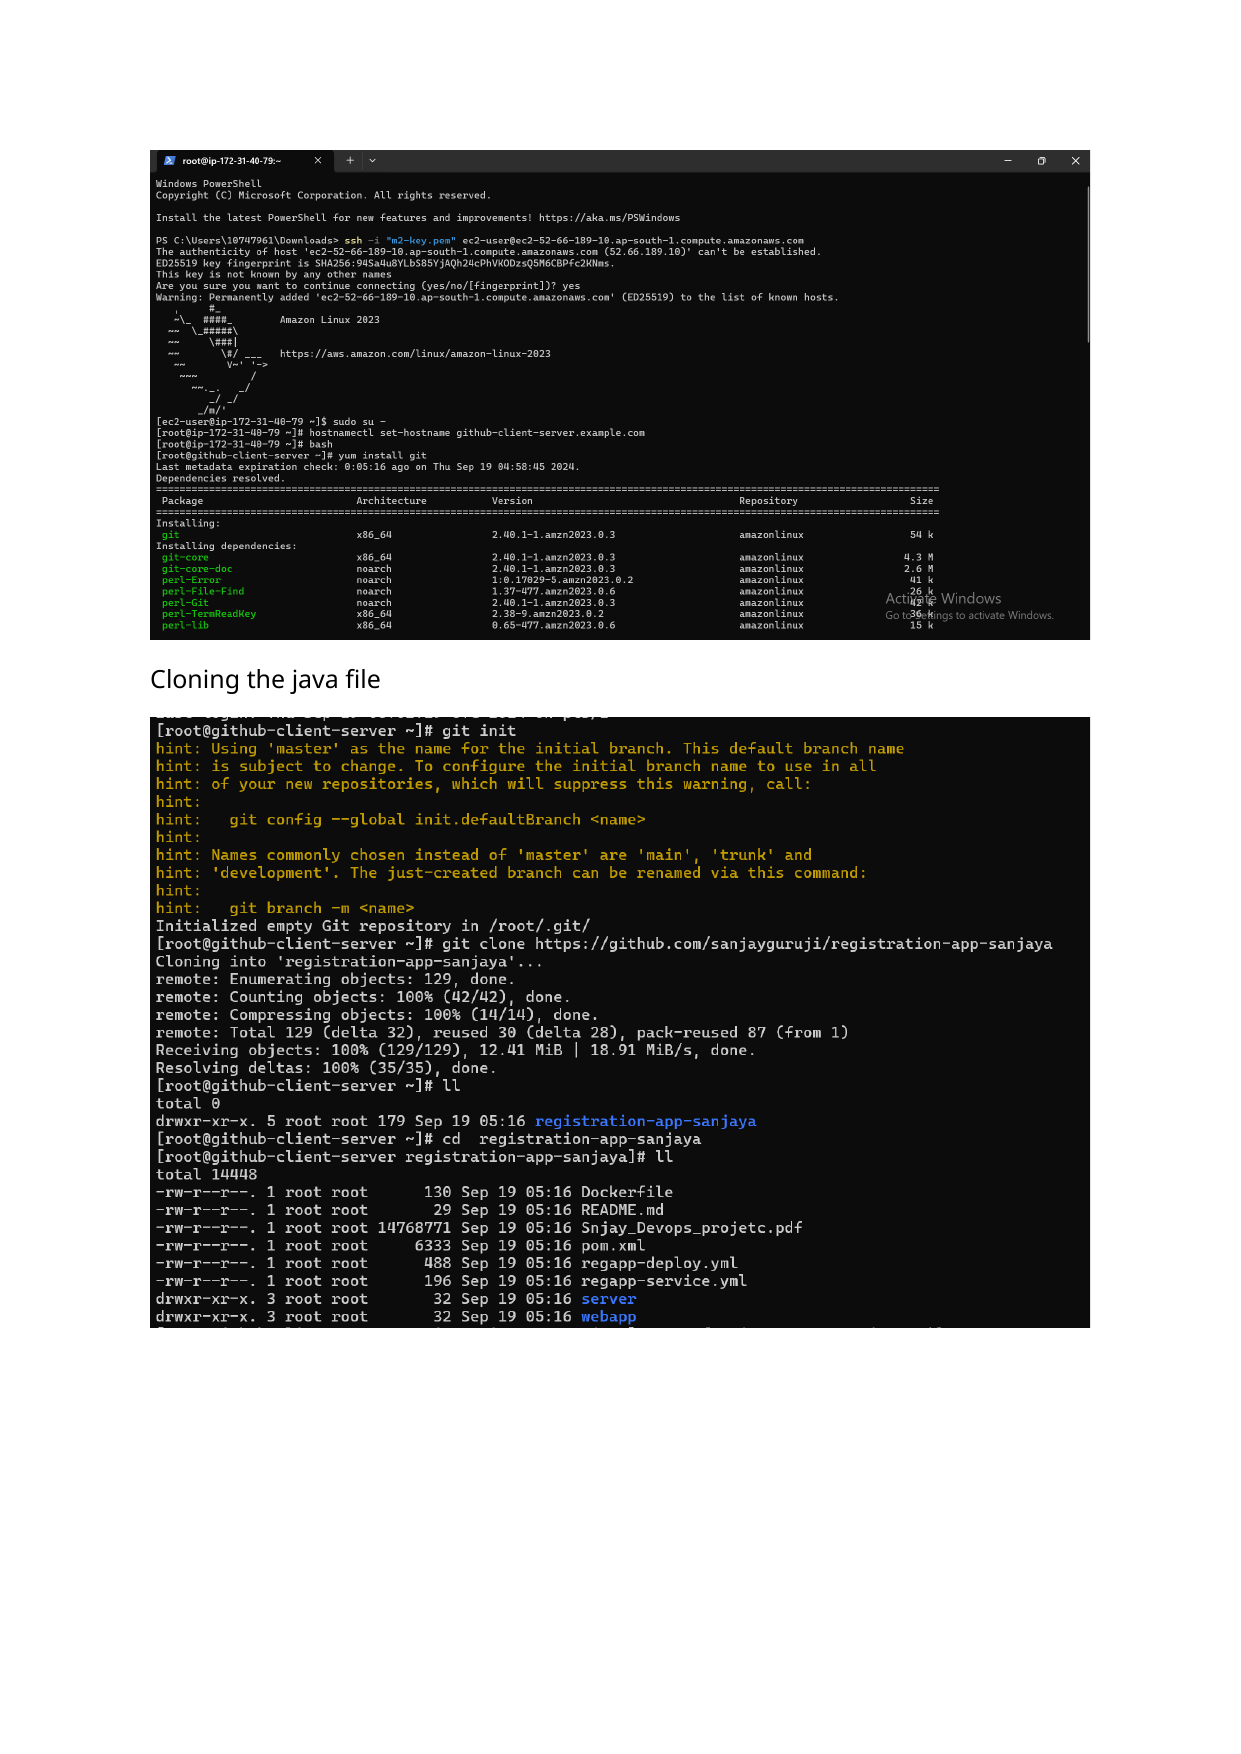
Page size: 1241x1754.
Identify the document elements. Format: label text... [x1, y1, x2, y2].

picture [150, 150, 1091, 640]
text Cloning the java file [150, 661, 1090, 695]
picture [150, 717, 1091, 1328]
